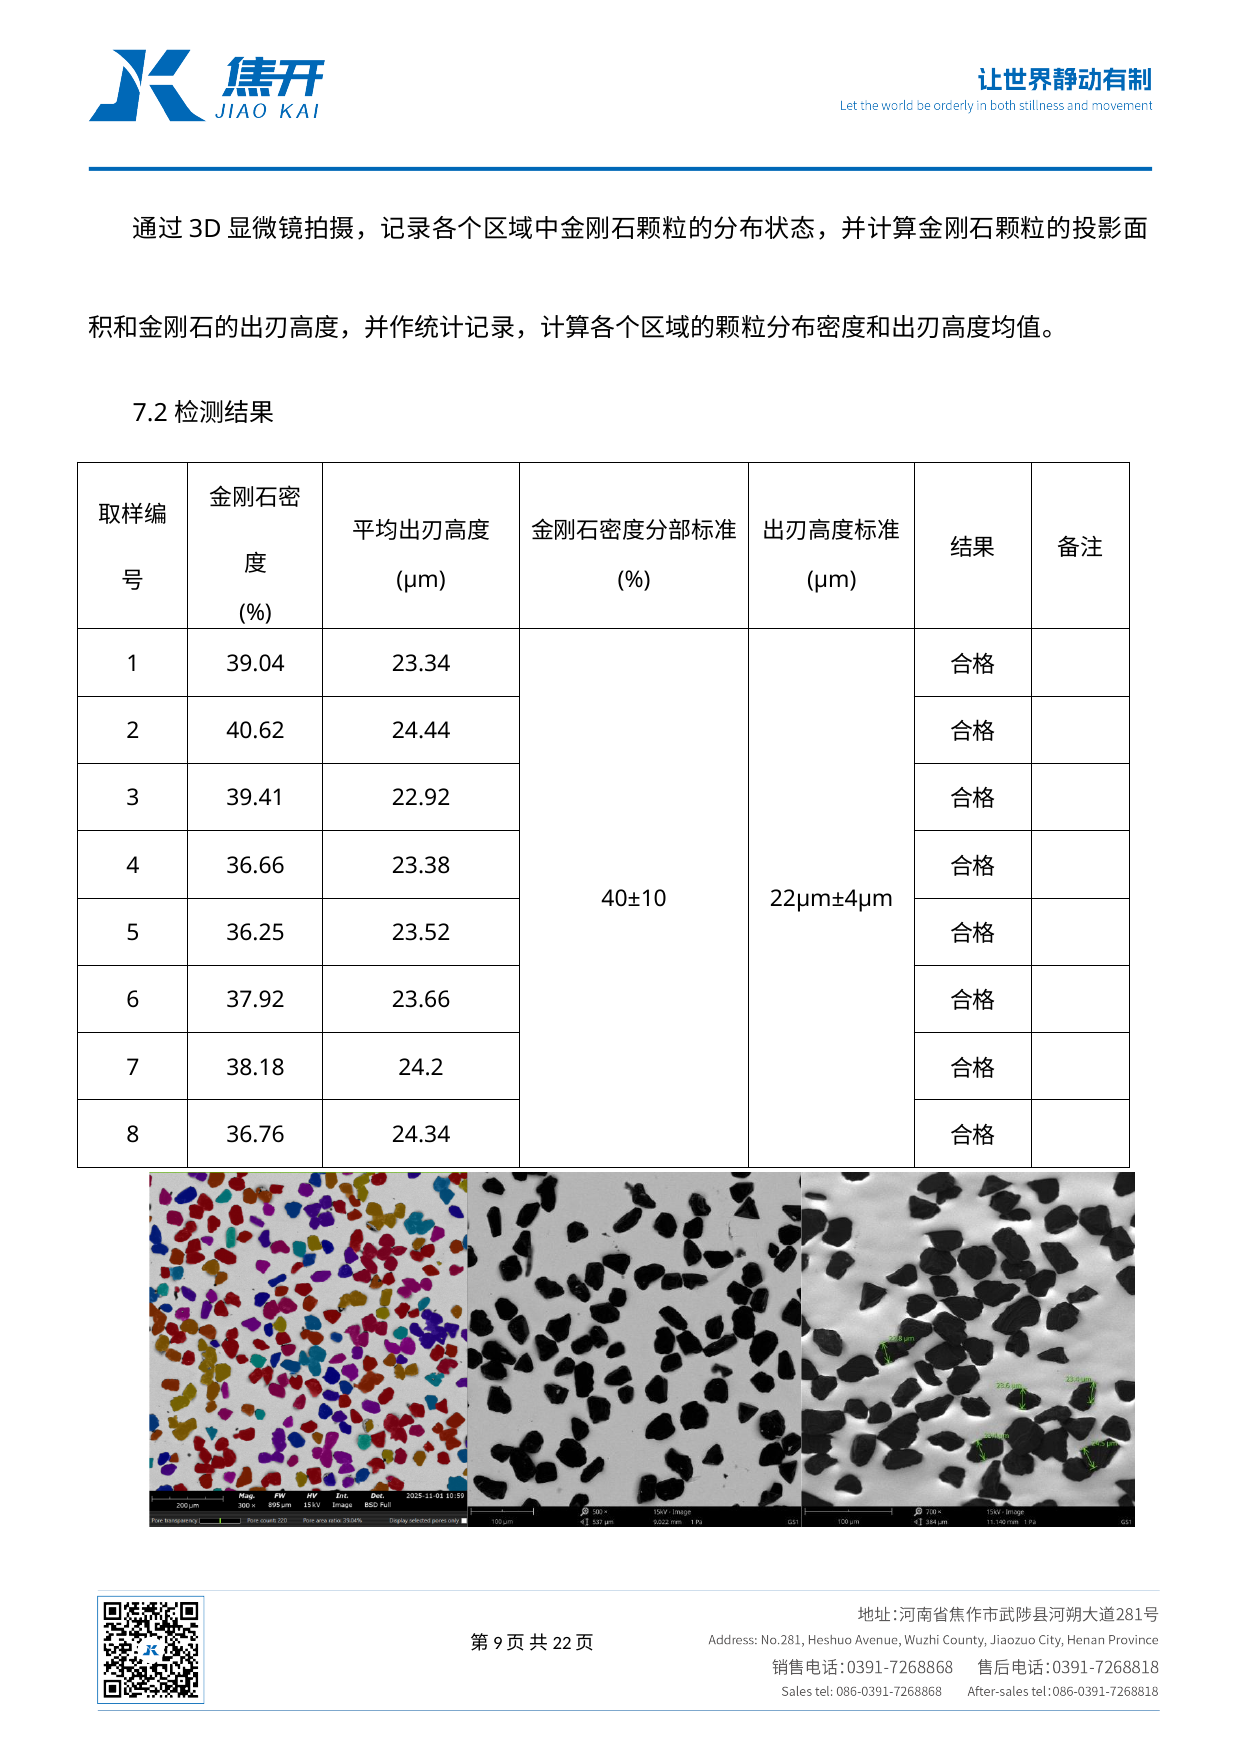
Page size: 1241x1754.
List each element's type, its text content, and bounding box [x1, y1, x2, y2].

text 7.2 检测结果 [88, 377, 1152, 443]
table_cell 23.52 [323, 899, 519, 965]
table_cell [1032, 629, 1129, 696]
table_cell 合格 [915, 697, 1031, 763]
picture [97, 1590, 1160, 1711]
table_cell [1032, 764, 1129, 830]
table_cell 合格 [915, 1033, 1031, 1099]
table_cell 合格 [915, 899, 1031, 965]
table_cell 合格 [915, 831, 1031, 897]
table_header 备注 [1032, 463, 1129, 628]
table_cell 38.18 [188, 1033, 322, 1099]
text 通过3D显微镜拍摄，记录各个区域中金刚石颗粒的分布状态，并计算金刚石颗粒的投影面积和金刚石的出刃高度，并作统计记录，计算各个区域的颗粒分布密度和出刃高度均值。 [88, 193, 1152, 359]
table_header 平均出刃高度 (μm) [323, 463, 519, 628]
table_header 结果 [915, 463, 1031, 628]
table_header 取样编号 [78, 463, 187, 628]
table_cell 3 [78, 764, 187, 830]
table_header 金刚石密度 (%) [188, 463, 322, 628]
table_cell 22μm±4μm [749, 629, 914, 1167]
table_cell 合格 [915, 1100, 1031, 1167]
table_cell 40.62 [188, 697, 322, 763]
table_cell 7 [78, 1033, 187, 1099]
table_cell 6 [78, 966, 187, 1032]
table_header 出刃高度标准 (μm) [749, 463, 914, 628]
table_cell [1032, 1033, 1129, 1099]
table_cell 5 [78, 899, 187, 965]
table_cell 23.38 [323, 831, 519, 897]
table_cell [1032, 697, 1129, 763]
table_header 金刚石密度分部标准 (%) [520, 463, 748, 628]
picture [149, 1172, 1135, 1527]
table_cell 37.92 [188, 966, 322, 1032]
table_cell [1032, 966, 1129, 1032]
table_cell 4 [78, 831, 187, 897]
picture [88, 49, 1153, 171]
table_cell [1032, 831, 1129, 897]
table_cell 22.92 [323, 764, 519, 830]
table_cell 2 [78, 697, 187, 763]
table_cell 合格 [915, 629, 1031, 696]
table_cell 36.76 [188, 1100, 322, 1167]
table_cell 合格 [915, 764, 1031, 830]
table_cell 8 [78, 1100, 187, 1167]
table_cell 1 [78, 629, 187, 696]
table_cell 合格 [915, 966, 1031, 1032]
table_cell 39.04 [188, 629, 322, 696]
table_cell 23.34 [323, 629, 519, 696]
table_cell [1032, 899, 1129, 965]
table_cell 36.25 [188, 899, 322, 965]
table_cell 39.41 [188, 764, 322, 830]
table_cell 23.66 [323, 966, 519, 1032]
table_cell 40±10 [520, 629, 748, 1167]
table_cell [1032, 1100, 1129, 1167]
table_cell 36.66 [188, 831, 322, 897]
table_cell 24.34 [323, 1100, 519, 1167]
table_cell 24.2 [323, 1033, 519, 1099]
table_cell 24.44 [323, 697, 519, 763]
